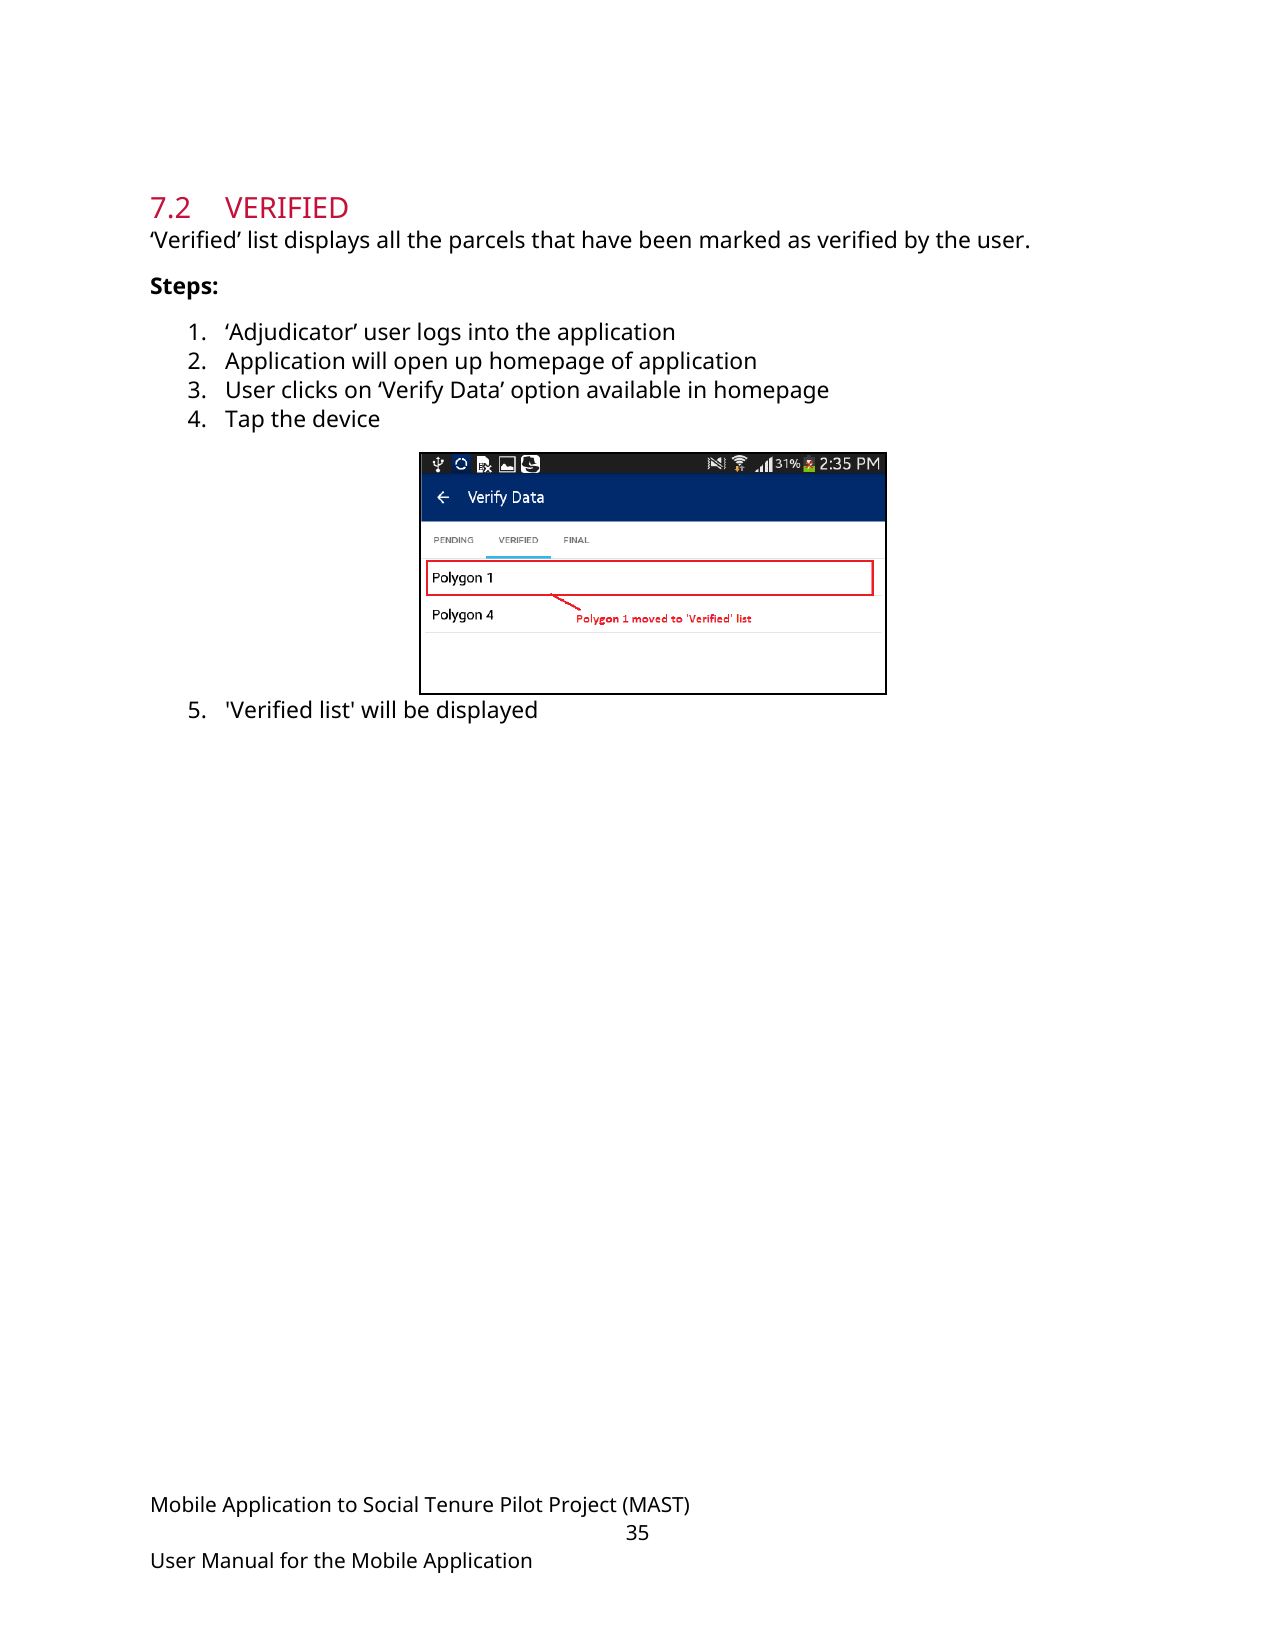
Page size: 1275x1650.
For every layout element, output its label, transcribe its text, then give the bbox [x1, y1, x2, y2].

list Tap the device [187, 404, 1125, 433]
picture [421, 454, 885, 693]
subtitle Verified [150, 192, 1125, 225]
list ‘Adjudicator’ user logs into the application [187, 317, 1125, 346]
text ‘Verified’ list displays all the parcels that have been marked as verified by the user. [150, 225, 1125, 254]
list Application will open up homepage of application [187, 346, 1125, 375]
list User clicks on ‘Verify Data’ option available in homepage [187, 375, 1125, 404]
text Steps: [150, 271, 1125, 300]
